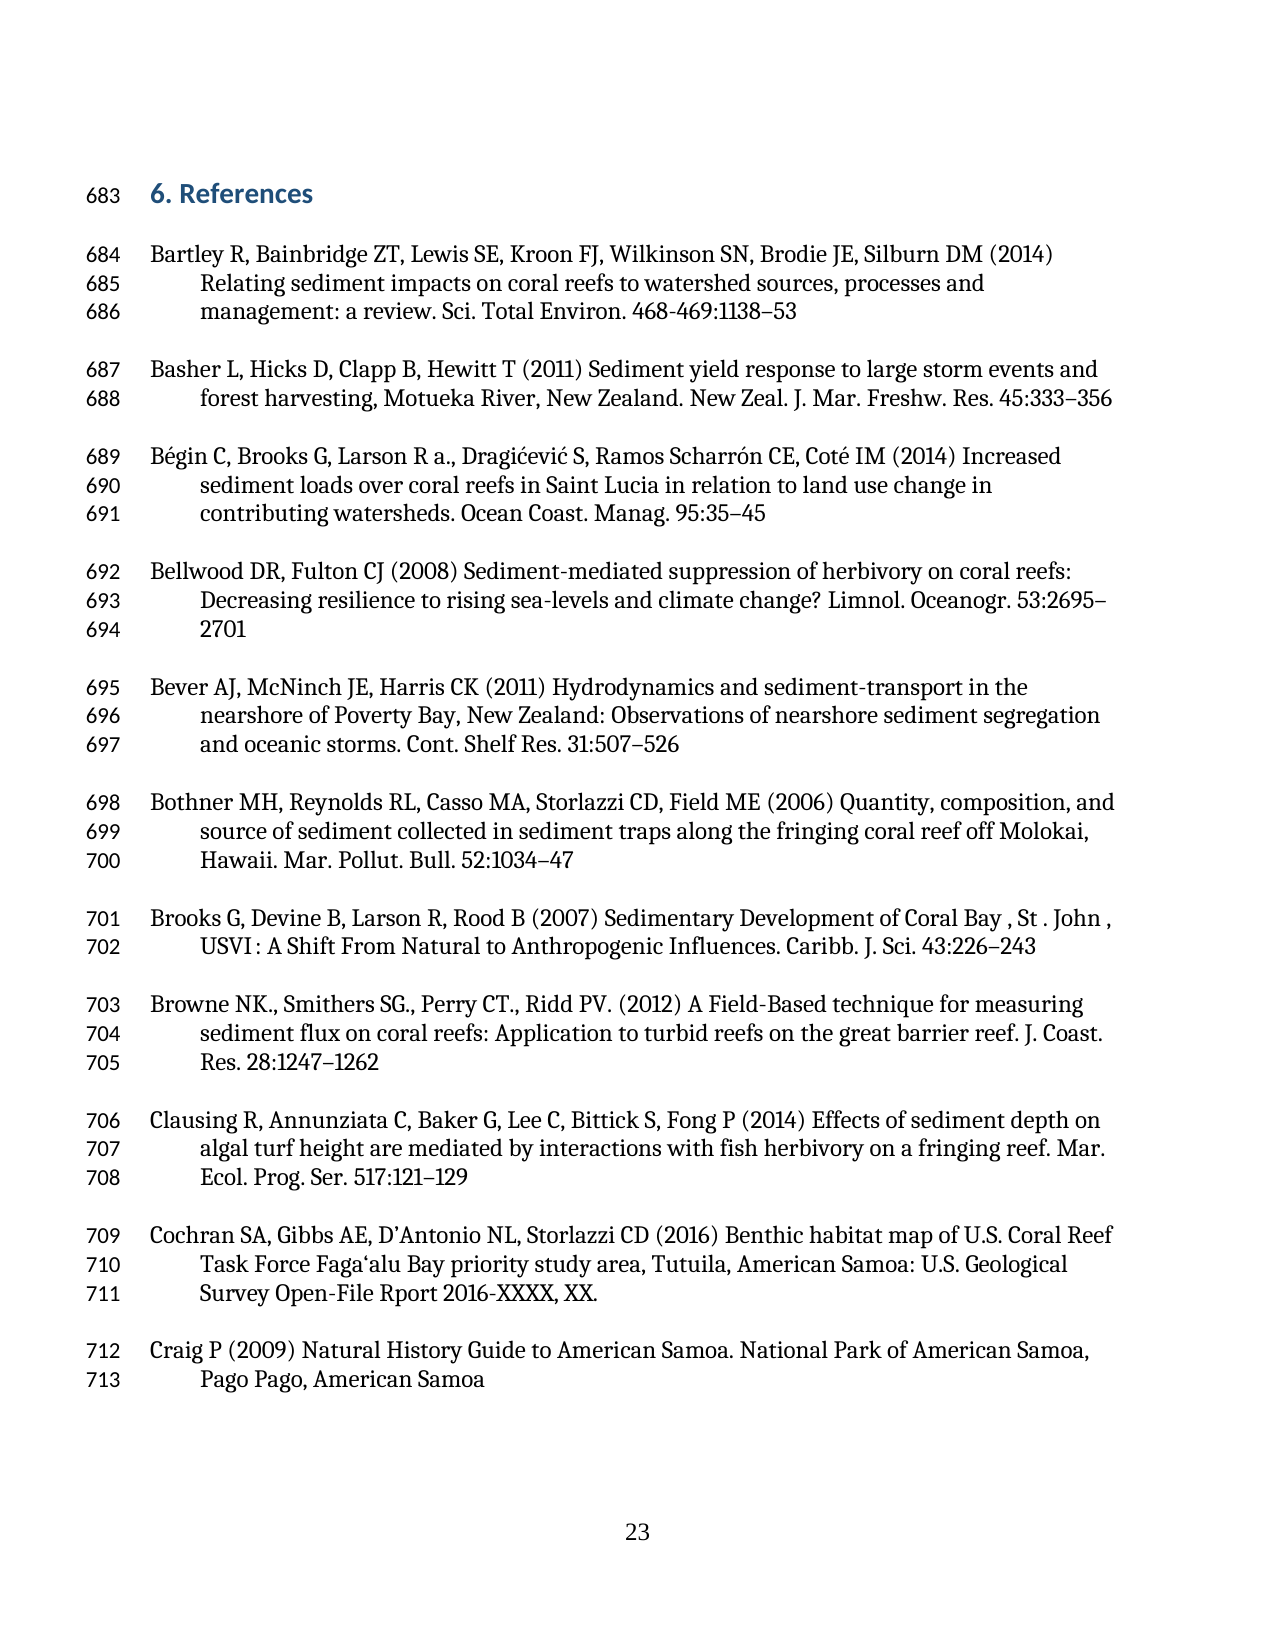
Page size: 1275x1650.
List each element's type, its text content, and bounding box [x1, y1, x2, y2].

text Bothner MH, Reynolds RL, Casso MA, Storlazzi CD, Field ME (2006) Quantity, composition, and source of sediment collected in sediment traps along the fringing coral reef off Molokai, Hawaii. Mar. Pollut. Bull. 52:1034–47 [150, 788, 1125, 874]
text Craig P (2009) Natural History Guide to American Samoa. National Park of American Samoa, Pago Pago, American Samoa [150, 1336, 1125, 1394]
text Bever AJ, McNinch JE, Harris CK (2011) Hydrodynamics and sediment-transport in the nearshore of Poverty Bay, New Zealand: Observations of nearshore sediment segregation and oceanic storms. Cont. Shelf Res. 31:507–526 [150, 673, 1125, 759]
text Basher L, Hicks D, Clapp B, Hewitt T (2011) Sediment yield response to large storm events and forest harvesting, Motueka River, New Zealand. New Zeal. J. Mar. Freshw. Res. 45:333–356 [150, 355, 1125, 413]
text Brooks G, Devine B, Larson R, Rood B (2007) Sedimentary Development of Coral Bay , St . John , USVI : A Shift From Natural to Anthropogenic Influences. Caribb. J. Sci. 43:226–243 [150, 903, 1125, 961]
text Cochran SA, Gibbs AE, D’Antonio NL, Storlazzi CD (2016) Benthic habitat map of U.S. Coral Reef Task Force Faga‘alu Bay priority study area, Tutuila, American Samoa: U.S. Geological Survey Open-File Rport 2016-XXXX, XX. [150, 1221, 1125, 1307]
text Clausing R, Annunziata C, Baker G, Lee C, Bittick S, Fong P (2014) Effects of sediment depth on algal turf height are mediated by interactions with fish herbivory on a fringing reef. Mar. Ecol. Prog. Ser. 517:121–129 [150, 1106, 1125, 1192]
text Browne NK., Smithers SG., Perry CT., Ridd PV. (2012) A Field-Based technique for measuring sediment flux on coral reefs: Application to turbid reefs on the great barrier reef. J. Coast. Res. 28:1247–1262 [150, 990, 1125, 1076]
text Bellwood DR, Fulton CJ (2008) Sediment-mediated suppression of herbivory on coral reefs: Decreasing resilience to rising sea-levels and climate change? Limnol. Oceanogr. 53:2695–2701 [150, 557, 1125, 643]
subtitle 6. References [150, 175, 1125, 211]
text Bégin C, Brooks G, Larson R a., Dragićević S, Ramos Scharrón CE, Coté IM (2014) Increased sediment loads over coral reefs in Saint Lucia in relation to land use change in contributing watersheds. Ocean Coast. Manag. 95:35–45 [150, 442, 1125, 528]
text Bartley R, Bainbridge ZT, Lewis SE, Kroon FJ, Wilkinson SN, Brodie JE, Silburn DM (2014) Relating sediment impacts on coral reefs to watershed sources, processes and management: a review. Sci. Total Environ. 468-469:1138–53 [150, 240, 1125, 326]
